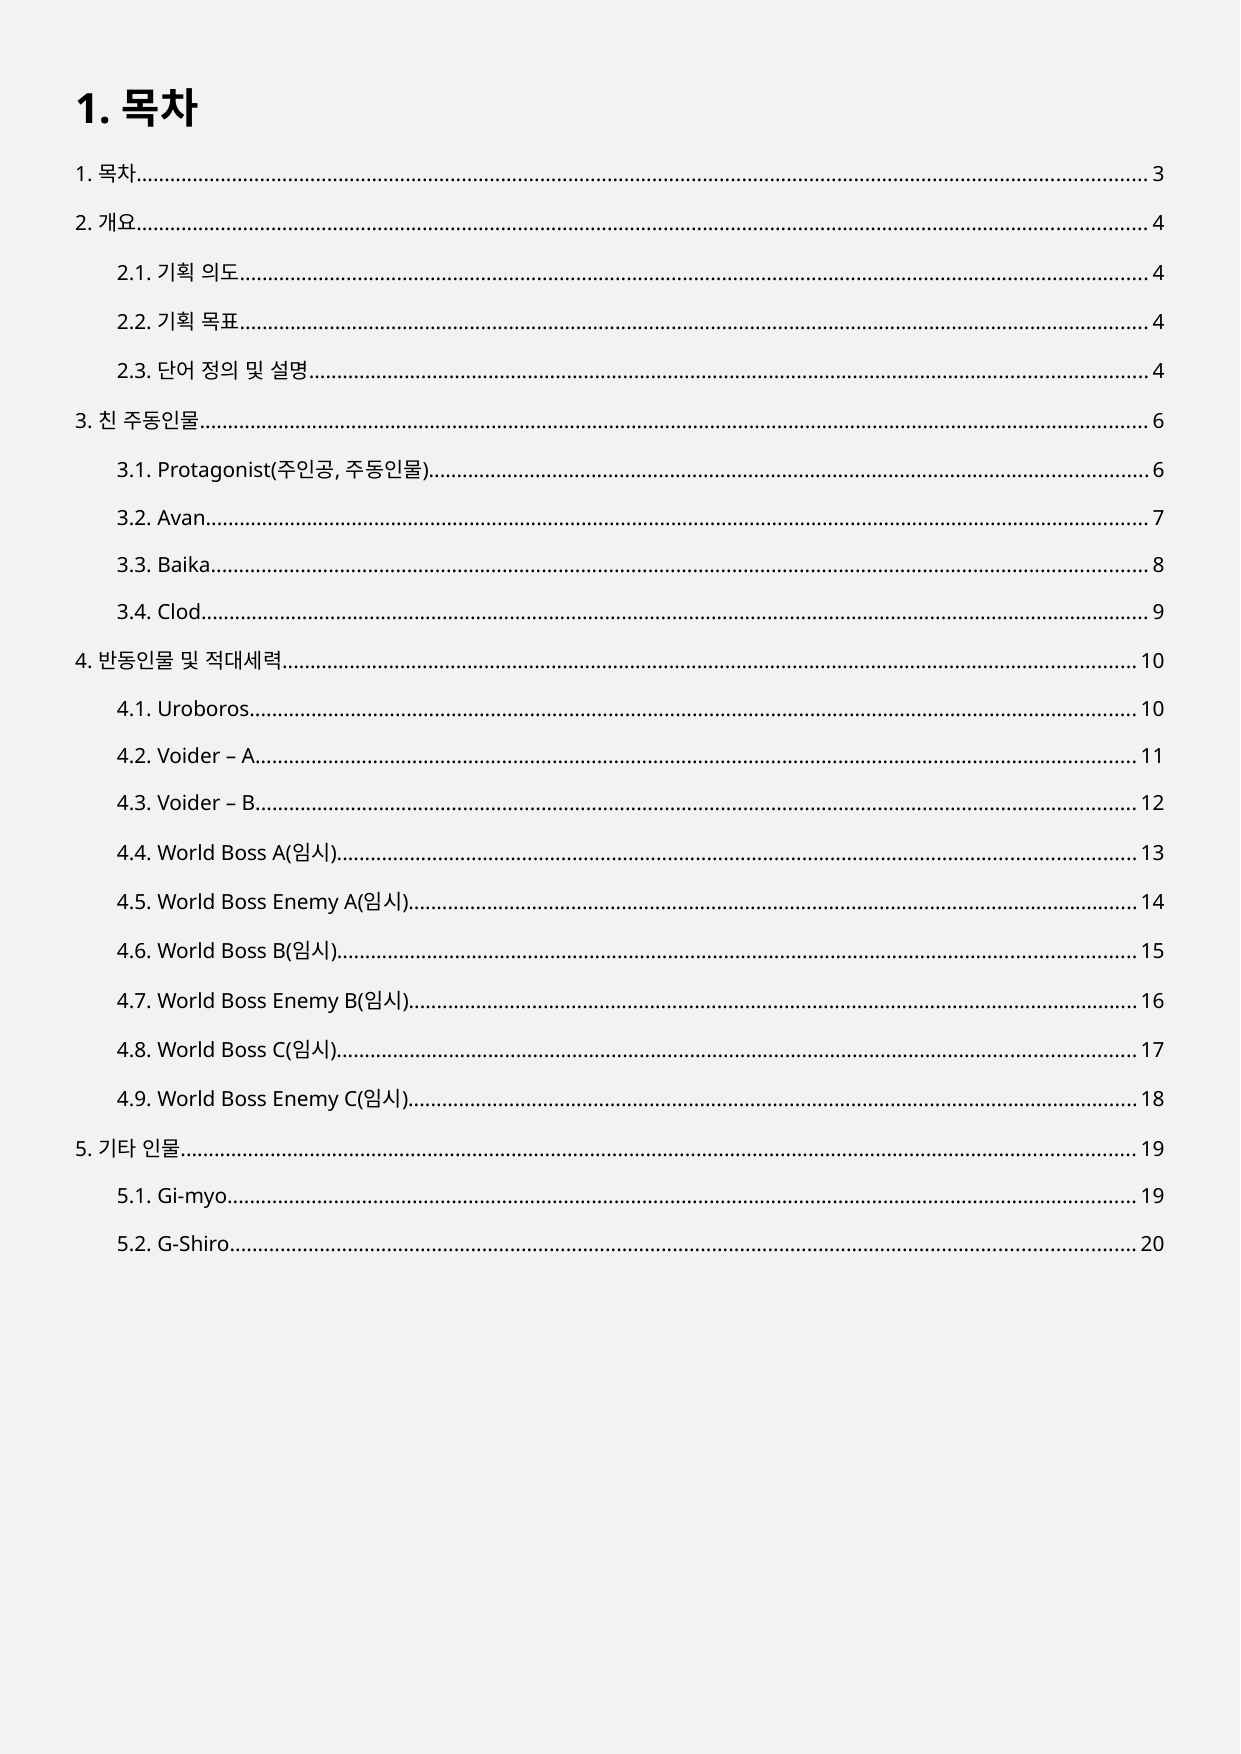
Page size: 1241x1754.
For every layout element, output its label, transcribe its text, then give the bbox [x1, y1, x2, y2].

text 3.2. Avan 7 [117, 503, 1165, 531]
text 4.8. World Boss C(임시) 17 [117, 1033, 1165, 1063]
text 5.1. Gi-myo 19 [117, 1181, 1165, 1210]
text 3.4. Clod 9 [117, 597, 1165, 626]
text 4. 반동인물 및 적대세력 10 [75, 644, 1165, 675]
text 2. 개요 4 [75, 206, 1165, 237]
text 3. 친 주동인물 6 [75, 404, 1165, 434]
text 4.9. World Boss Enemy C(임시) 18 [117, 1083, 1165, 1113]
text 2.2. 기획 목표 4 [117, 305, 1165, 335]
text 4.2. Voider – A 11 [117, 741, 1165, 769]
text 4.4. World Boss A(임시) 13 [117, 836, 1165, 866]
text 5. 기타 인물 19 [75, 1132, 1165, 1162]
text 2.1. 기획 의도 4 [117, 256, 1165, 286]
text 4.5. World Boss Enemy A(임시) 14 [117, 885, 1165, 915]
text 4.7. World Boss Enemy B(임시) 16 [117, 984, 1165, 1014]
text 4.3. Voider – B 12 [117, 788, 1165, 817]
text 1. 목차 3 [75, 157, 1165, 187]
text 5.2. G-Shiro 20 [117, 1229, 1165, 1257]
text 4.6. World Boss B(임시) 15 [117, 934, 1165, 965]
text 3.1. Protagonist(주인공, 주동인물) 6 [117, 453, 1165, 483]
text 2.3. 단어 정의 및 설명 4 [117, 354, 1165, 385]
text 4.1. Uroboros 10 [117, 694, 1165, 722]
text 3.3. Baika 8 [117, 550, 1165, 578]
text 목차 [75, 75, 1165, 136]
